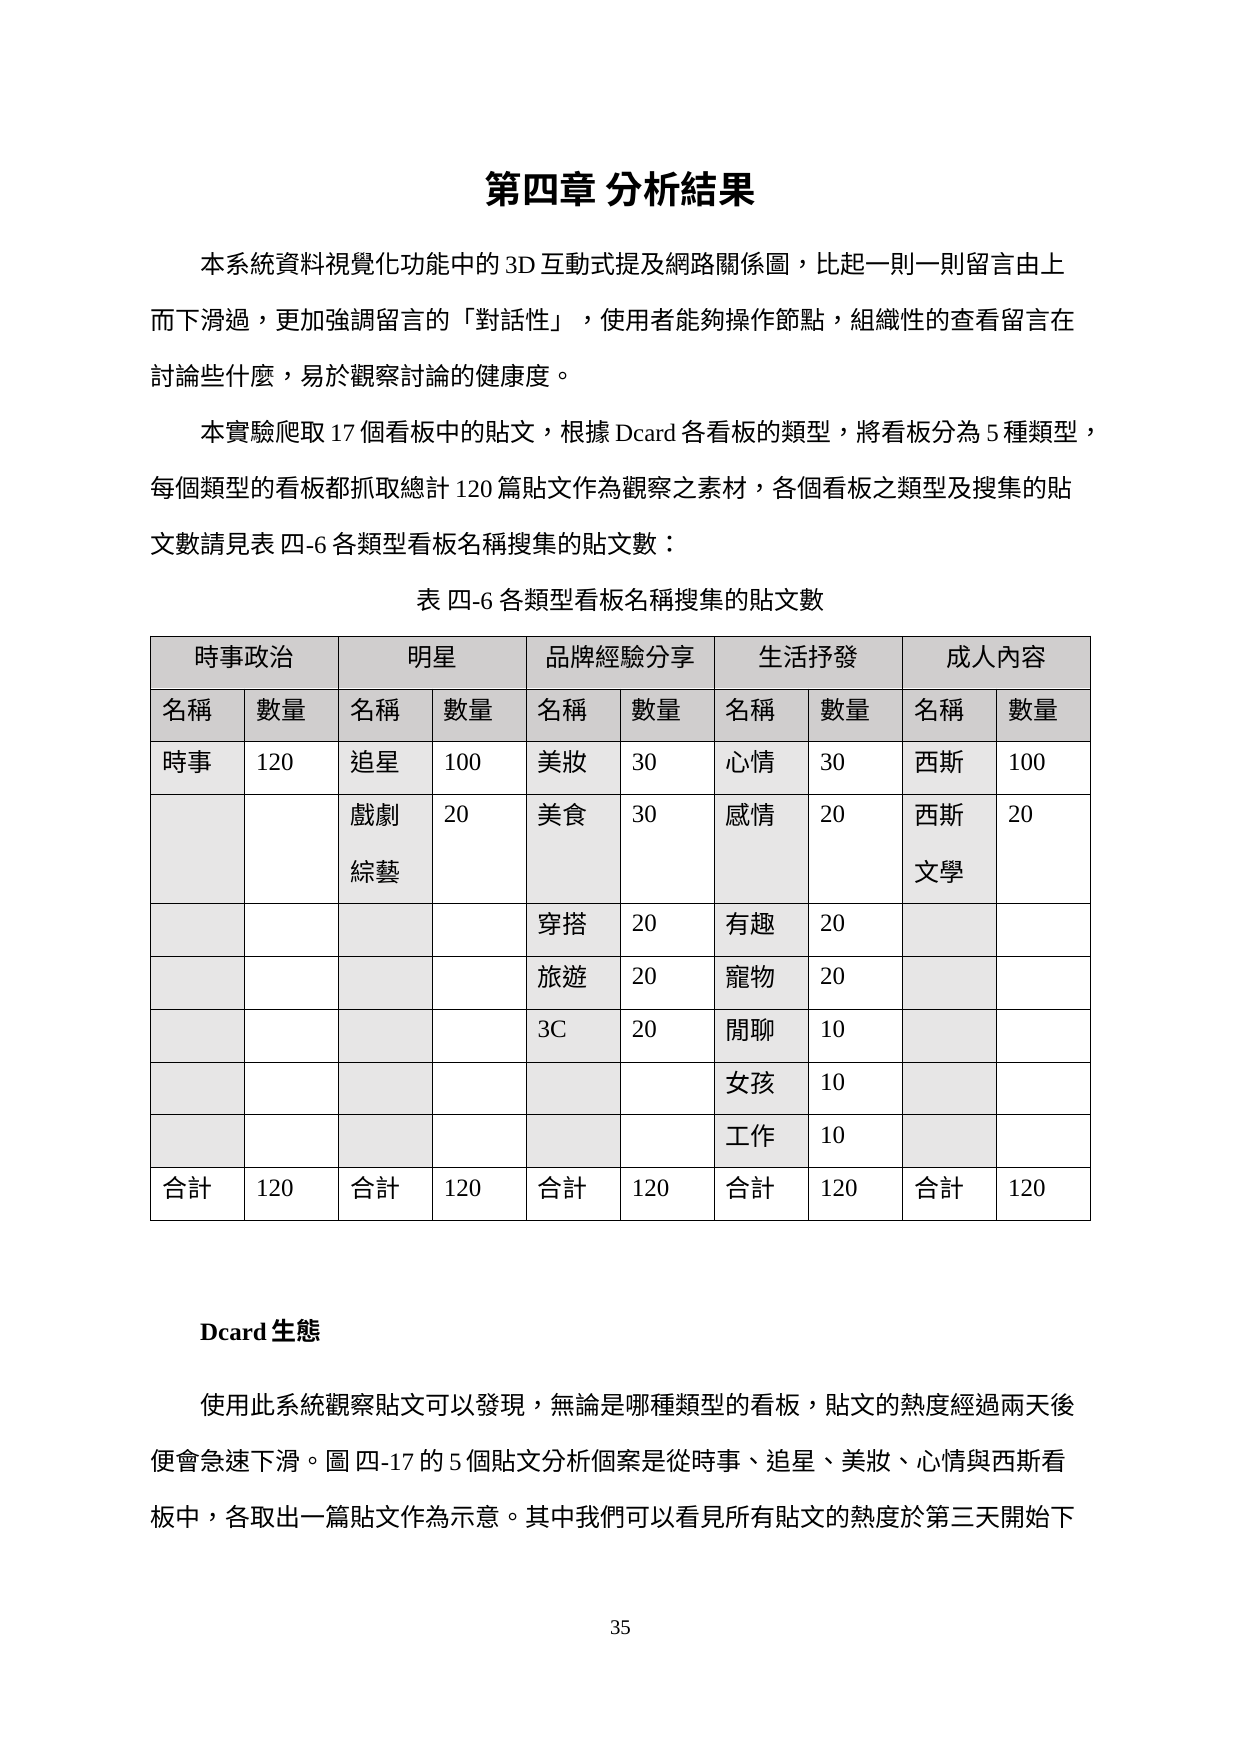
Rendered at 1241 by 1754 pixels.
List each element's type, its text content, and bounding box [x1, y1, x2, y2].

table_cell [151, 904, 244, 956]
table_cell [151, 795, 244, 903]
table_cell 30 [621, 795, 714, 903]
table_header 生活抒發 [715, 637, 902, 688]
table_header 明星 [339, 637, 526, 688]
table_cell 20 [433, 795, 526, 903]
table_cell 寵物 [715, 957, 808, 1009]
table_cell 100 [997, 742, 1090, 794]
table_cell [151, 1115, 244, 1167]
table_cell 合計 [903, 1168, 996, 1220]
table_cell [997, 1063, 1090, 1114]
table_cell [527, 1115, 620, 1167]
table_cell 西斯文學 [903, 795, 996, 903]
table_cell 名稱 [903, 690, 996, 741]
table_cell 10 [809, 1115, 902, 1167]
table_cell 120 [245, 742, 338, 794]
table_cell [903, 1115, 996, 1167]
table_cell [151, 1063, 244, 1114]
table_cell 數量 [245, 690, 338, 741]
table_cell [339, 1115, 432, 1167]
table_cell [245, 957, 338, 1009]
table_cell [997, 1115, 1090, 1167]
table_cell 有趣 [715, 904, 808, 956]
text 本系統資料視覺化功能中的3D互動式提及網路關係圖，比起一則一則留言由上而下滑過，更加強調留言的「對話性」，使用者能夠操作節點，組織性的查看留言在討論些什麼，易於觀察討論的健康度。 [150, 244, 1090, 394]
table_cell 戲劇綜藝 [339, 795, 432, 903]
table_cell 20 [997, 795, 1090, 903]
table_cell [621, 1063, 714, 1114]
table_cell [433, 1115, 526, 1167]
table_cell [245, 1010, 338, 1062]
table_cell [245, 1115, 338, 1167]
table_cell 10 [809, 1010, 902, 1062]
table_cell 120 [245, 1168, 338, 1220]
table_cell 名稱 [527, 690, 620, 741]
table_cell 20 [809, 957, 902, 1009]
table_cell 合計 [339, 1168, 432, 1220]
table_cell [621, 1115, 714, 1167]
table_cell [245, 1063, 338, 1114]
table_cell 30 [621, 742, 714, 794]
table_cell 合計 [527, 1168, 620, 1220]
table_cell 3C [527, 1010, 620, 1062]
table_cell 美食 [527, 795, 620, 903]
table_cell 20 [809, 795, 902, 903]
table_cell 時事 [151, 742, 244, 794]
table_cell [433, 1010, 526, 1062]
table_cell [903, 904, 996, 956]
table_cell 數量 [621, 690, 714, 741]
table_cell [245, 904, 338, 956]
table_cell [433, 904, 526, 956]
table_cell 心情 [715, 742, 808, 794]
table_cell 合計 [715, 1168, 808, 1220]
table_cell [903, 1063, 996, 1114]
table_cell [997, 957, 1090, 1009]
table_cell [339, 1063, 432, 1114]
table_cell [903, 1010, 996, 1062]
table_cell 120 [809, 1168, 902, 1220]
table_cell 20 [621, 957, 714, 1009]
table_cell 120 [433, 1168, 526, 1220]
table_cell [433, 1063, 526, 1114]
table_cell 合計 [151, 1168, 244, 1220]
table_cell [903, 957, 996, 1009]
table_cell 名稱 [715, 690, 808, 741]
table_cell [433, 957, 526, 1009]
table_cell 工作 [715, 1115, 808, 1167]
table_cell 20 [621, 1010, 714, 1062]
table_cell 閒聊 [715, 1010, 808, 1062]
table_cell 旅遊 [527, 957, 620, 1009]
table_cell 感情 [715, 795, 808, 903]
table_cell 名稱 [339, 690, 432, 741]
table_cell [151, 957, 244, 1009]
table_cell 30 [809, 742, 902, 794]
table_header 成人內容 [903, 637, 1090, 688]
table_cell [527, 1063, 620, 1114]
table_cell 120 [997, 1168, 1090, 1220]
table_cell [151, 1010, 244, 1062]
table_cell [997, 1010, 1090, 1062]
table_cell 20 [621, 904, 714, 956]
table_cell 數量 [997, 690, 1090, 741]
table_cell 100 [433, 742, 526, 794]
table_cell [997, 904, 1090, 956]
table_cell [339, 904, 432, 956]
table_cell 數量 [809, 690, 902, 741]
table_cell 追星 [339, 742, 432, 794]
table_header 時事政治 [151, 637, 338, 688]
table_cell 120 [621, 1168, 714, 1220]
table_cell 20 [809, 904, 902, 956]
table_cell 女孩 [715, 1063, 808, 1114]
table_cell 美妝 [527, 742, 620, 794]
table_cell 名稱 [151, 690, 244, 741]
table_cell [245, 795, 338, 903]
table_header 品牌經驗分享 [527, 637, 714, 688]
table_cell [339, 957, 432, 1009]
table_cell 10 [809, 1063, 902, 1114]
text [150, 1385, 1090, 1535]
table_cell 西斯 [903, 742, 996, 794]
table_cell 穿搭 [527, 904, 620, 956]
subtitle 分析結果 [150, 150, 1090, 225]
table_cell 數量 [433, 690, 526, 741]
table_cell [339, 1010, 432, 1062]
subtitle Dcard生態 [200, 1310, 1090, 1348]
